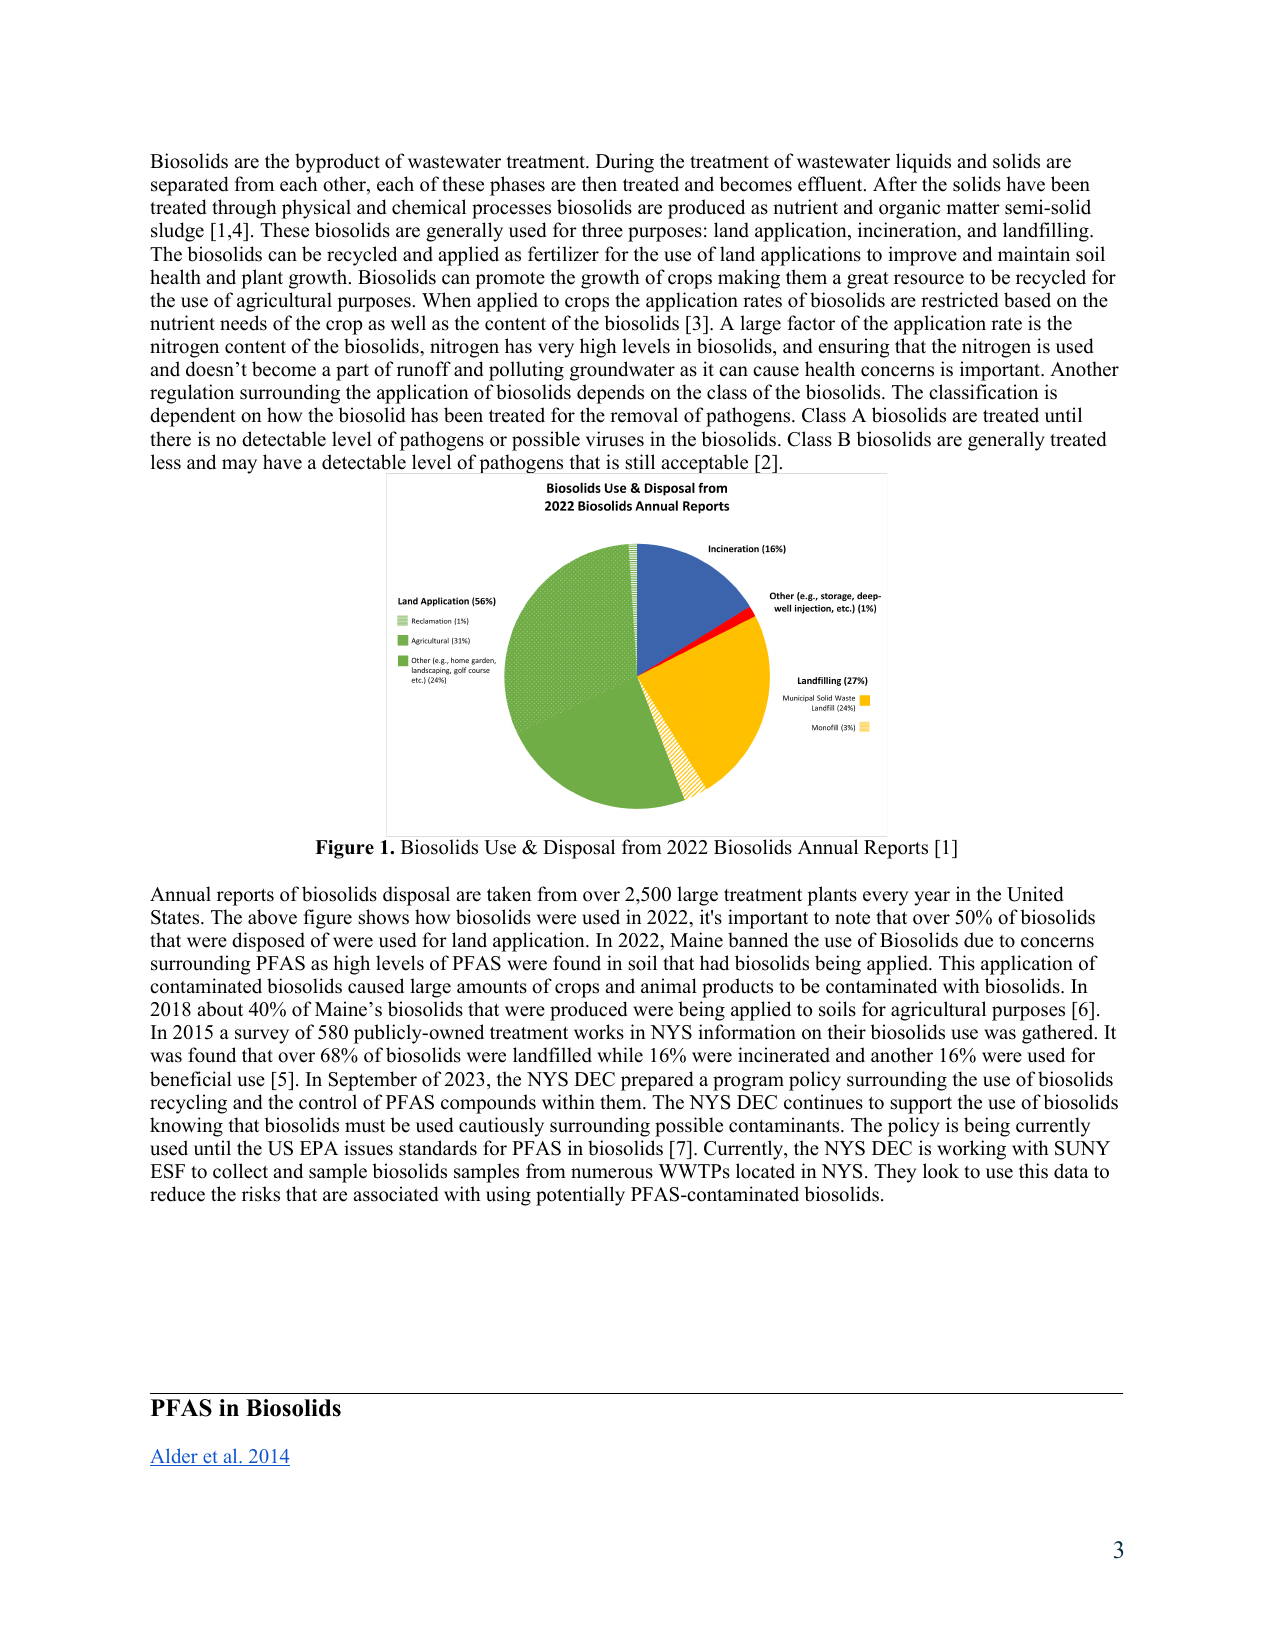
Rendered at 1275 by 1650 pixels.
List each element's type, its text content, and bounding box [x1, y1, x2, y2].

text Biosolids are the byproduct of wastewater treatment. During the treatment of wastewater liquids and solids are separated from each other, each of these phases are then treated and becomes effluent. After the solids have been treated through physical and chemical processes biosolids are produced as nutrient and organic matter semi-solid sludge [1,4]. These biosolids are generally used for three purposes: land application, incineration, and landfilling. The biosolids can be recycled and applied as fertilizer for the use of land applications to improve and maintain soil health and plant growth. Biosolids can promote the growth of crops making them a great resource to be recycled for the use of agricultural purposes. When applied to crops the application rates of biosolids are restricted based on the nutrient needs of the crop as well as the content of the biosolids [3]. A large factor of the application rate is the nitrogen content of the biosolids, nitrogen has very high levels in biosolids, and ensuring that the nitrogen is used and doesn’t become a part of runoff and polluting groundwater as it can cause health concerns is important. Another regulation surrounding the application of biosolids depends on the class of the biosolids. The classification is dependent on how the biosolid has been treated for the removal of pathogens. Class A biosolids are treated until there is no detectable level of pathogens or possible viruses in the biosolids. Class B biosolids are generally treated less and may have a detectable level of pathogens that is still acceptable [2]. [150, 150, 1123, 474]
text Alder et al. 2014 [150, 1445, 1123, 1468]
text PFAS in Biosolids [150, 1394, 1123, 1422]
picture [386, 473, 888, 837]
text Figure 1. Biosolids Use & Disposal from 2022 Biosolids Annual Reports [1] [150, 836, 1123, 859]
text Annual reports of biosolids disposal are taken from over 2,500 large treatment plants every year in the United States. The above figure shows how biosolids were used in 2022, it's important to note that over 50% of biosolids that were disposed of were used for land application. In 2022, Maine banned the use of Biosolids due to concerns surrounding PFAS as high levels of PFAS were found in soil that had biosolids being applied. This application of contaminated biosolids caused large amounts of crops and animal products to be contaminated with biosolids. In 2018 about 40% of Maine’s biosolids that were produced were being applied to soils for agricultural purposes [6]. In 2015 a survey of 580 publicly-owned treatment works in NYS information on their biosolids use was gathered. It was found that over 68% of biosolids were landfilled while 16% were incinerated and another 16% were used for beneficial use [5]. In September of 2023, the NYS DEC prepared a program policy surrounding the use of biosolids recycling and the control of PFAS compounds within them. The NYS DEC continues to support the use of biosolids knowing that biosolids must be used cautiously surrounding possible contaminants. The policy is being currently used until the US EPA issues standards for PFAS in biosolids [7]. Currently, the NYS DEC is working with SUNY ESF to collect and sample biosolids samples from numerous WWTPs located in NYS. They look to use this data to reduce the risks that are associated with using potentially PFAS-contaminated biosolids. [150, 882, 1123, 1206]
